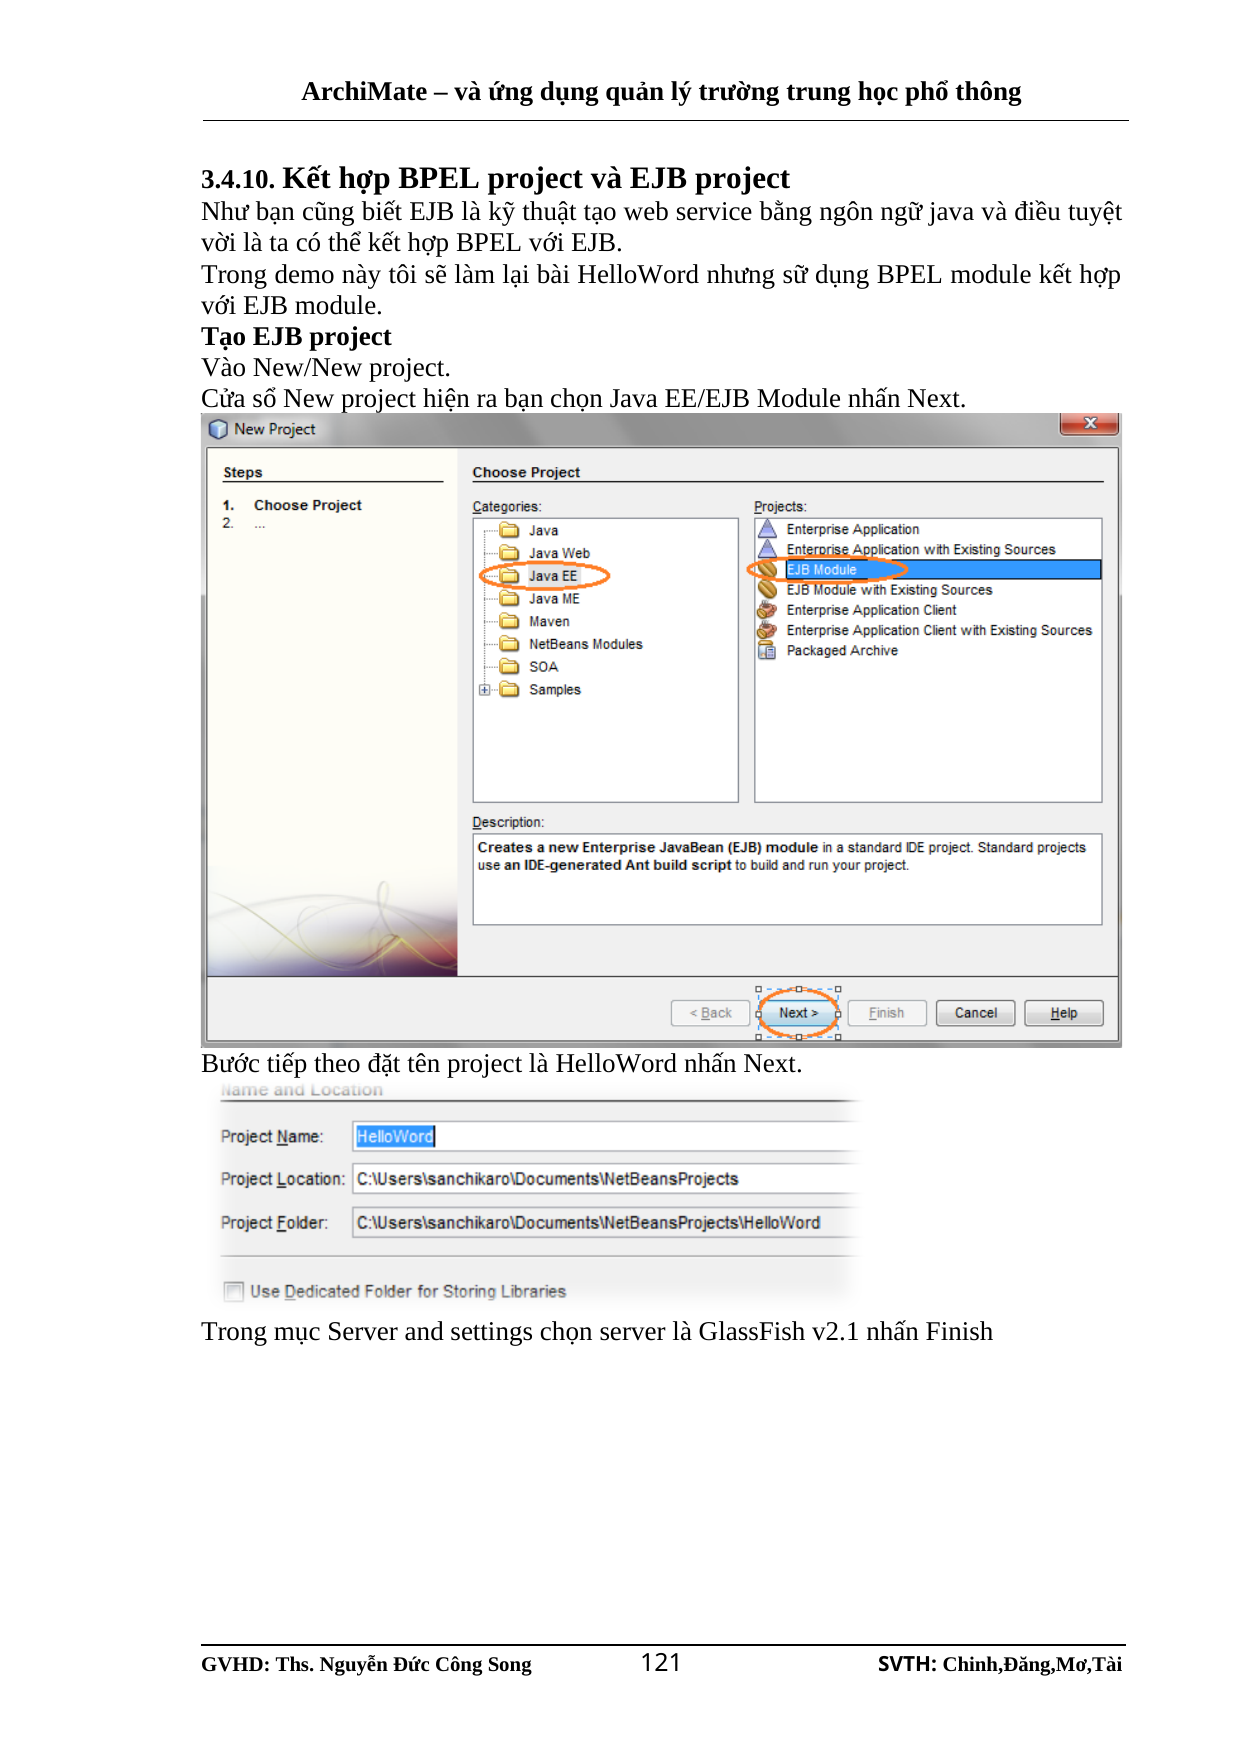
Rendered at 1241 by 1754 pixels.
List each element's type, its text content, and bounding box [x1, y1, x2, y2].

text Tạo EJB project [201, 320, 1122, 351]
text Như bạn cũng biết EJB là kỹ thuật tạo web service bằng ngôn ngữ java và điều tuyệt vời là ta có thể kết hợp BPEL với EJB. [201, 195, 1122, 258]
text Trong mục Server and settings chọn server là GlassFish v2.1 nhấn Finish [201, 1314, 1122, 1346]
text Vào New/New project. [201, 351, 1122, 382]
text Bước tiếp theo đặt tên project là HelloWord nhấn Next. [201, 1048, 1122, 1078]
picture [200, 413, 1123, 1048]
text Cửa sổ New project hiện ra bạn chọn Java EE/EJB Module nhấn Next. [201, 382, 1122, 413]
text Trong demo này tôi sẽ làm lại bài HelloWord nhưng sữ dụng BPEL module kết hợp với EJB module. [201, 258, 1122, 320]
list Kết hợp BPEL project và EJB project [201, 159, 1122, 195]
picture [232, 1107, 837, 1286]
